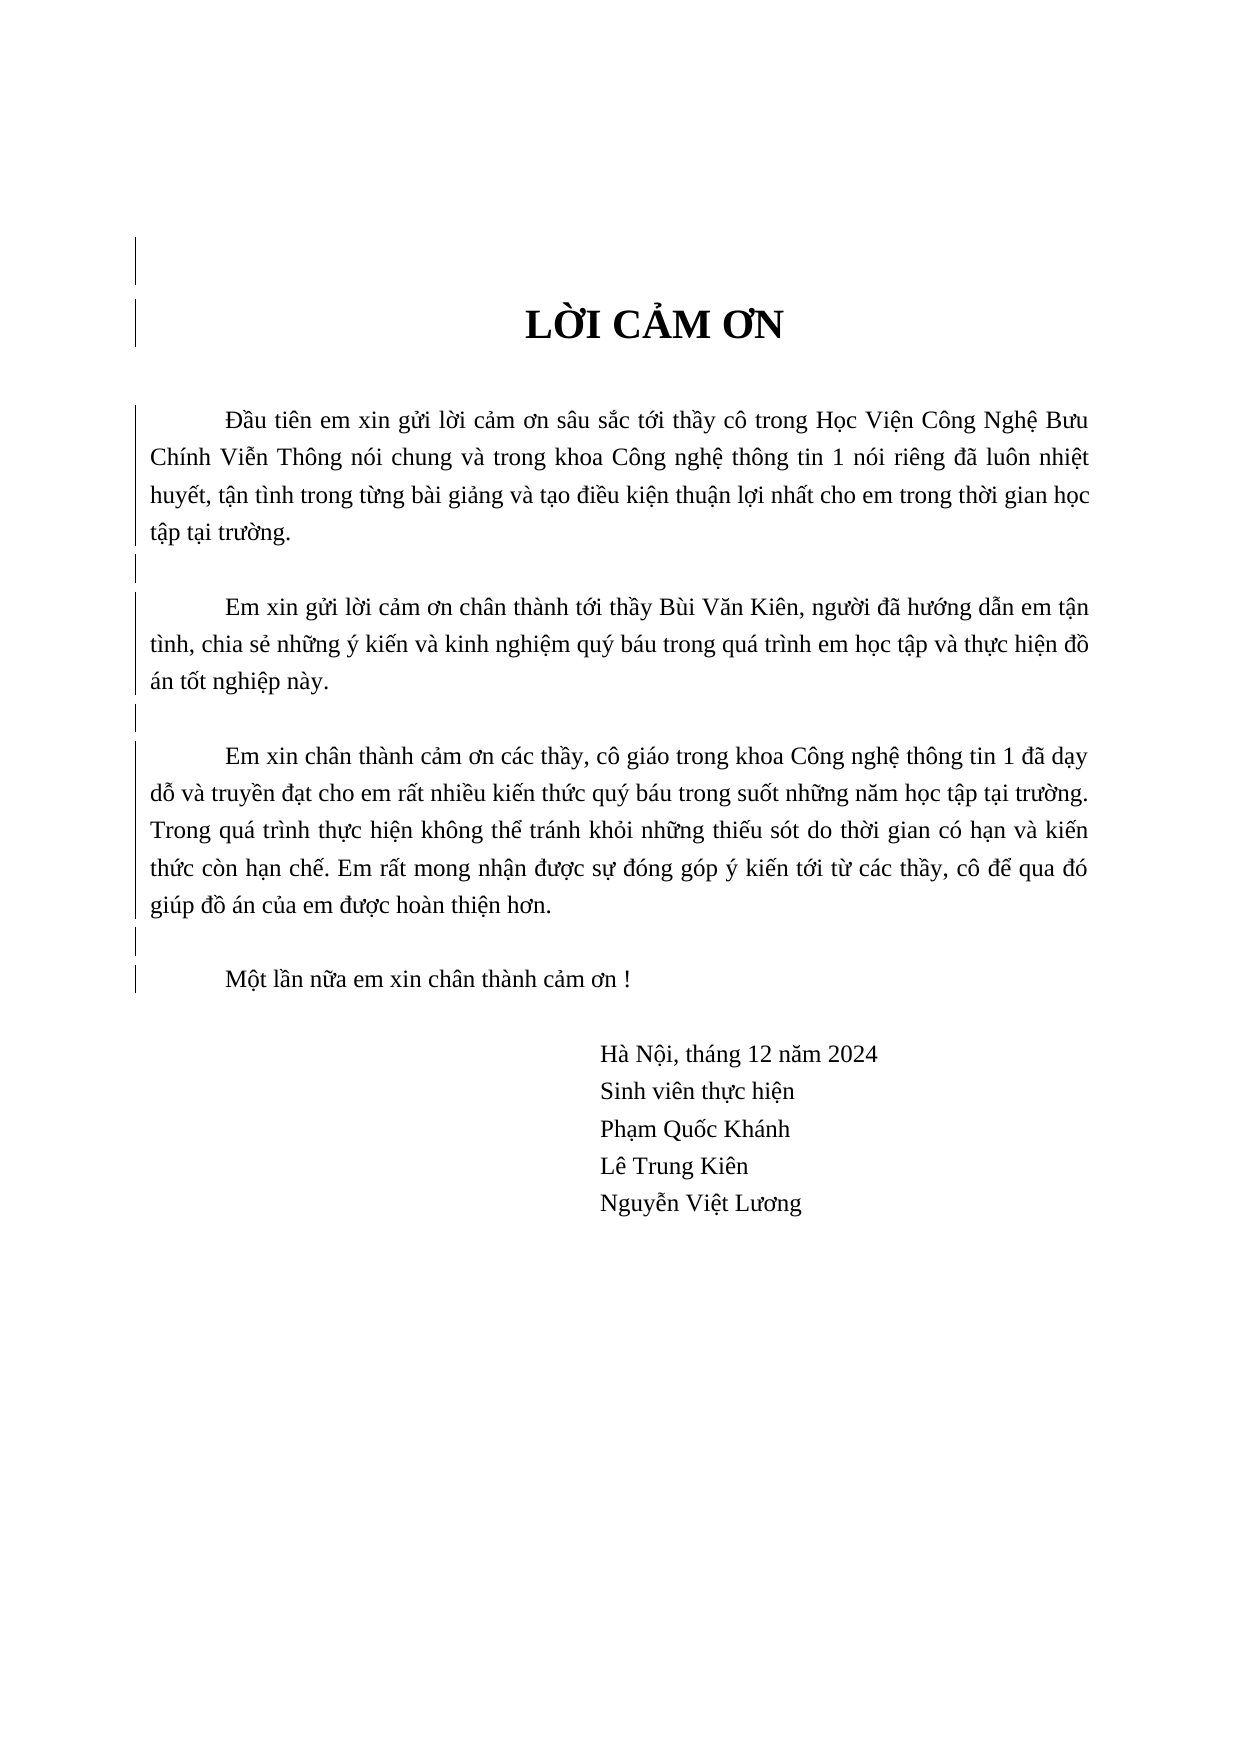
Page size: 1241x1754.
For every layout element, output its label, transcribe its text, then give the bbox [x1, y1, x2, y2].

text Phạm Quốc Khánh [525, 1114, 1090, 1142]
text Em xin gửi lời cảm ơn chân thành tới thầy Bùi Văn Kiên, người đã hướng dẫn em tận tình, chia sẻ những ý kiến và kinh nghiệm quý báu trong quá trình em học tập và thực hiện đồ án tốt nghiệp này. [150, 592, 1090, 695]
text Nguyễn Việt Lương [525, 1188, 1090, 1217]
text Đầu tiên em xin gửi lời cảm ơn sâu sắc tới thầy cô trong Học Viện Công Nghệ Bưu Chính Viễn Thông nói chung và trong khoa Công nghệ thông tin 1 nói riêng đã luôn nhiệt huyết, tận tình trong từng bài giảng và tạo điều kiện thuận lợi nhất cho em trong thời gian học tập tại trường. [150, 405, 1090, 546]
text Sinh viên thực hiện [525, 1076, 1090, 1105]
text Lê Trung Kiên [525, 1151, 1090, 1180]
text Một lần nữa em xin chân thành cảm ơn ! [150, 964, 1090, 993]
text Hà Nội, tháng 12 năm 2024 [525, 1039, 1090, 1068]
text Em xin chân thành cảm ơn các thầy, cô giáo trong khoa Công nghệ thông tin 1 đã dạy dỗ và truyền đạt cho em rất nhiều kiến thức quý báu trong suốt những năm học tập tại trường. Trong quá trình thực hiện không thể tránh khỏi những thiếu sót do thời gian có hạn và kiến thức còn hạn chế. Em rất mong nhận được sự đóng góp ý kiến tới từ các thầy, cô để qua đó giúp đồ án của em được hoàn thiện hơn. [150, 741, 1090, 919]
text LỜI CẢM ƠN [450, 299, 1090, 347]
